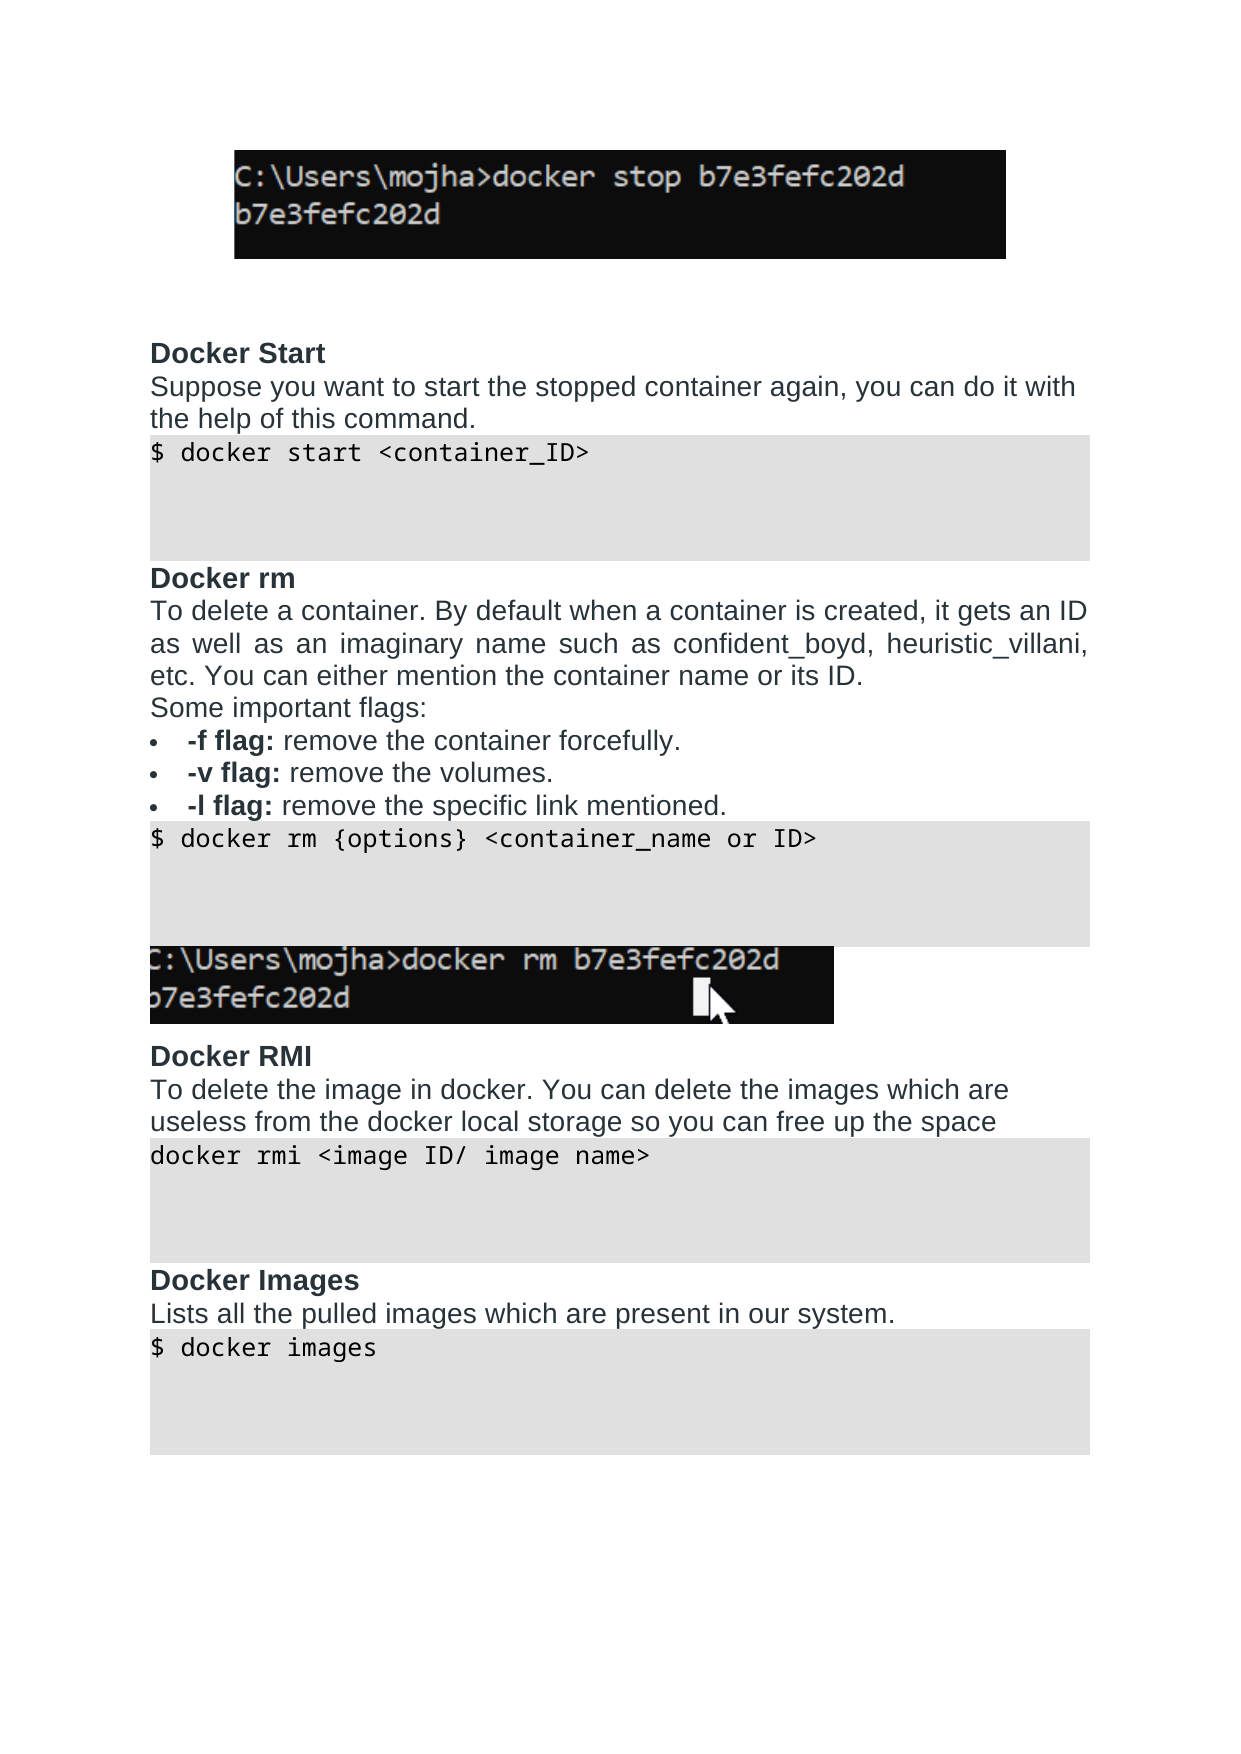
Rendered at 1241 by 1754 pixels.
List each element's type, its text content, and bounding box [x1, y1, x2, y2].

subtitle Docker Start [150, 337, 1090, 370]
text Suppose you want to start the stopped container again, you can do it with the help of this command. [150, 370, 1090, 435]
text $ docker start <container_ID> [150, 435, 1090, 561]
subtitle Docker Images [150, 1263, 1090, 1297]
text Some important flags: [150, 691, 1090, 724]
text To delete the image in docker. You can delete the images which are useless from the docker local storage so you can free up the space [150, 1073, 1090, 1138]
picture [234, 150, 1006, 259]
list -v flag: remove the volumes. [150, 756, 1090, 789]
text To delete a container. By default when a container is created, it gets an ID as well as an imaginary name such as confident_boyd, heuristic_villani, etc. You can either mention the container name or its ID. [150, 594, 1090, 691]
list -l flag: remove the specific link mentioned. [150, 789, 1090, 821]
text $ docker rm {options} <container_name or ID> [150, 821, 1090, 947]
subtitle Docker RMI [150, 1039, 1090, 1073]
text $ docker images [150, 1329, 1090, 1455]
text Lists all the pulled images which are present in our system. [150, 1297, 1090, 1329]
subtitle Docker rm [150, 561, 1090, 594]
list -f flag: remove the container forcefully. [150, 724, 1090, 756]
text docker rmi <image ID/ image name> [150, 1138, 1090, 1263]
picture [150, 946, 834, 1024]
